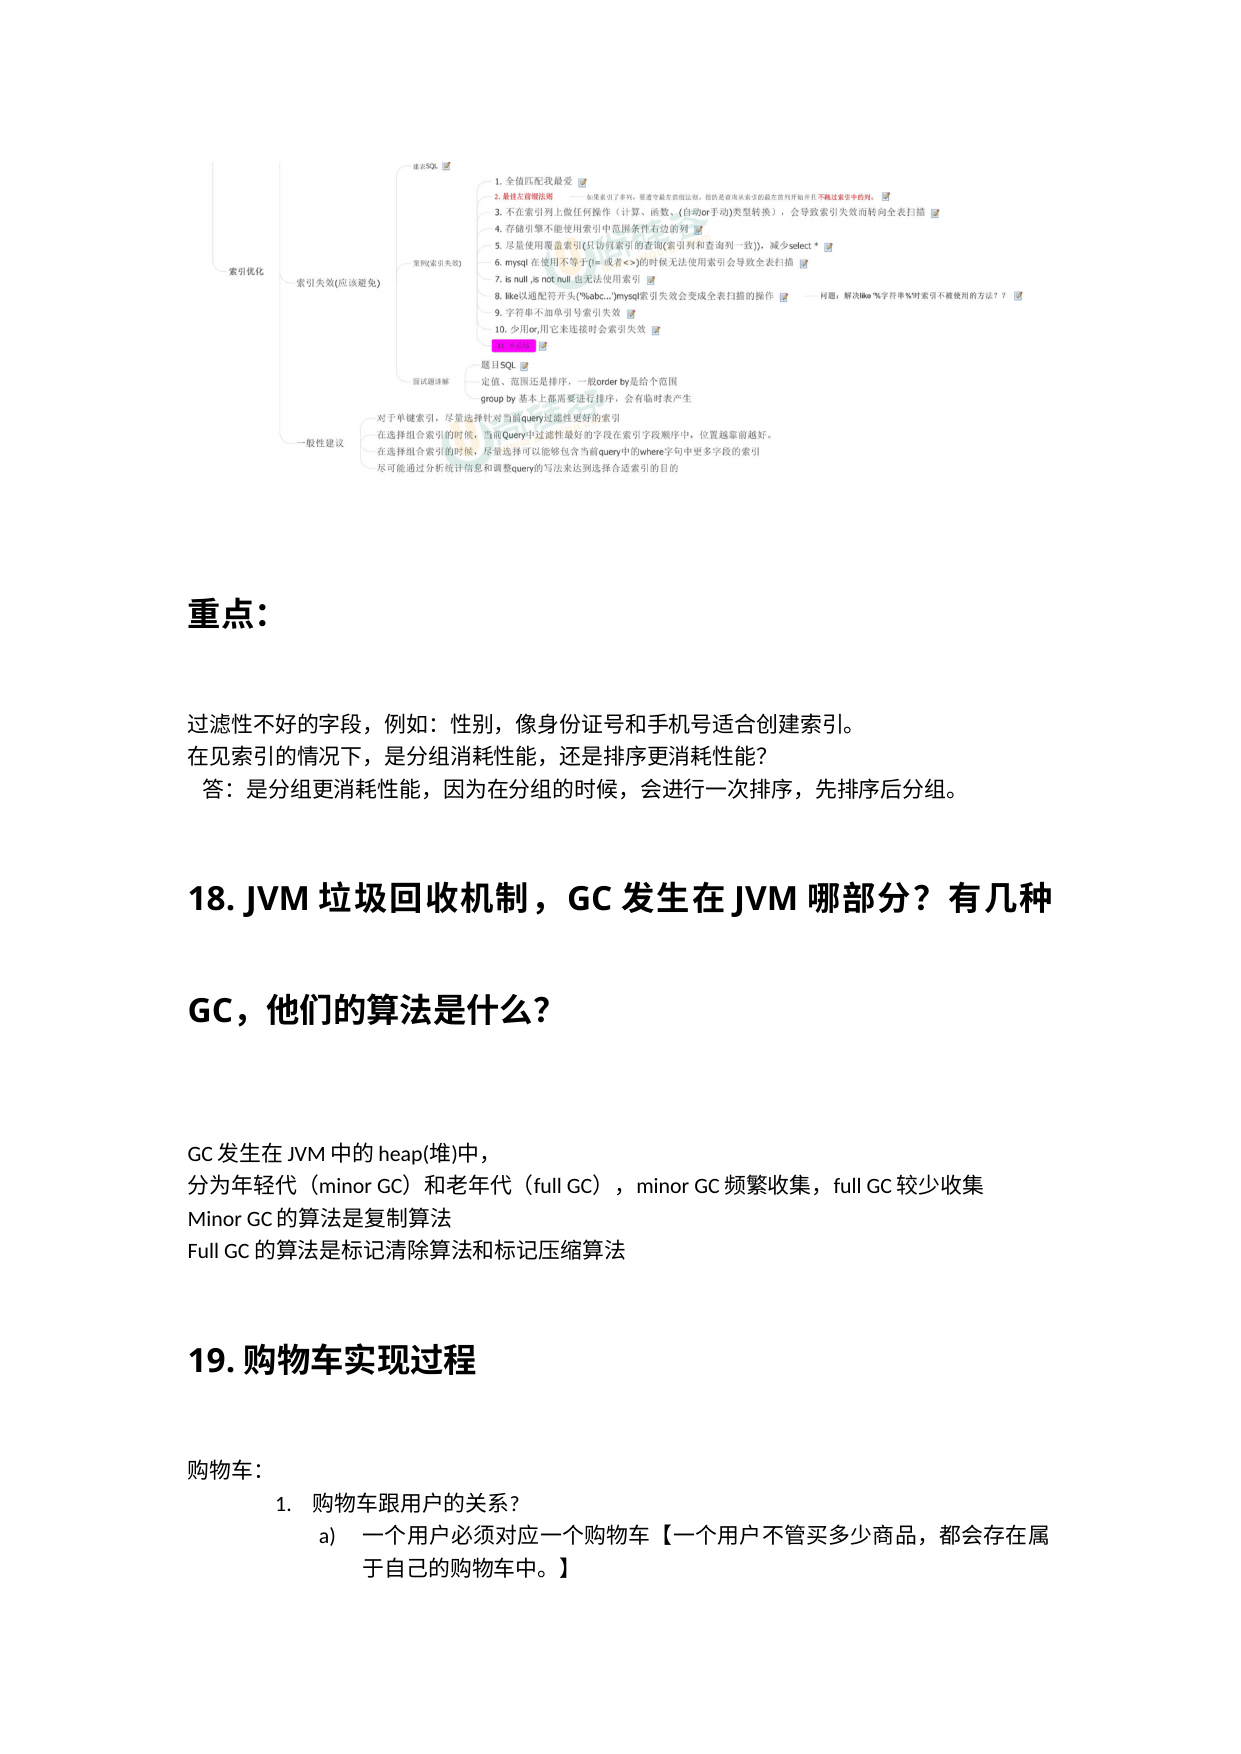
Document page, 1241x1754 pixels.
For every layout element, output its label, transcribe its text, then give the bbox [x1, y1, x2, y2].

text GC发生在JVM中的heap(堆)中， [187, 1136, 1053, 1168]
text 购物车： [187, 1453, 1053, 1485]
text 在见索引的情况下，是分组消耗性能，还是排序更消耗性能？ [187, 739, 1053, 771]
text 答：是分组更消耗性能，因为在分组的时候，会进行一次排序，先排序后分组。 [187, 771, 1053, 804]
list 购物车跟用户的关系? [275, 1485, 1053, 1518]
subtitle 18. JVM垃圾回收机制，GC发生在JVM哪部分？有几种GC，他们的算法是什么？ [187, 863, 1053, 1041]
text 过滤性不好的字段，例如：性别，像身份证号和手机号适合创建索引。 [187, 706, 1053, 739]
picture [187, 162, 1053, 495]
text Minor GC的算法是复制算法 [187, 1201, 1053, 1233]
text 分为年轻代（minor GC）和老年代（full GC），minor GC频繁收集，full GC较少收集 [187, 1168, 1053, 1201]
subtitle 19. 购物车实现过程 [187, 1325, 1053, 1390]
text Full GC的算法是标记清除算法和标记压缩算法 [187, 1233, 1053, 1266]
subtitle 重点： [187, 579, 1053, 644]
list 一个用户必须对应一个购物车【一个用户不管买多少商品，都会存在属于自己的购物车中。】 [319, 1518, 1053, 1583]
